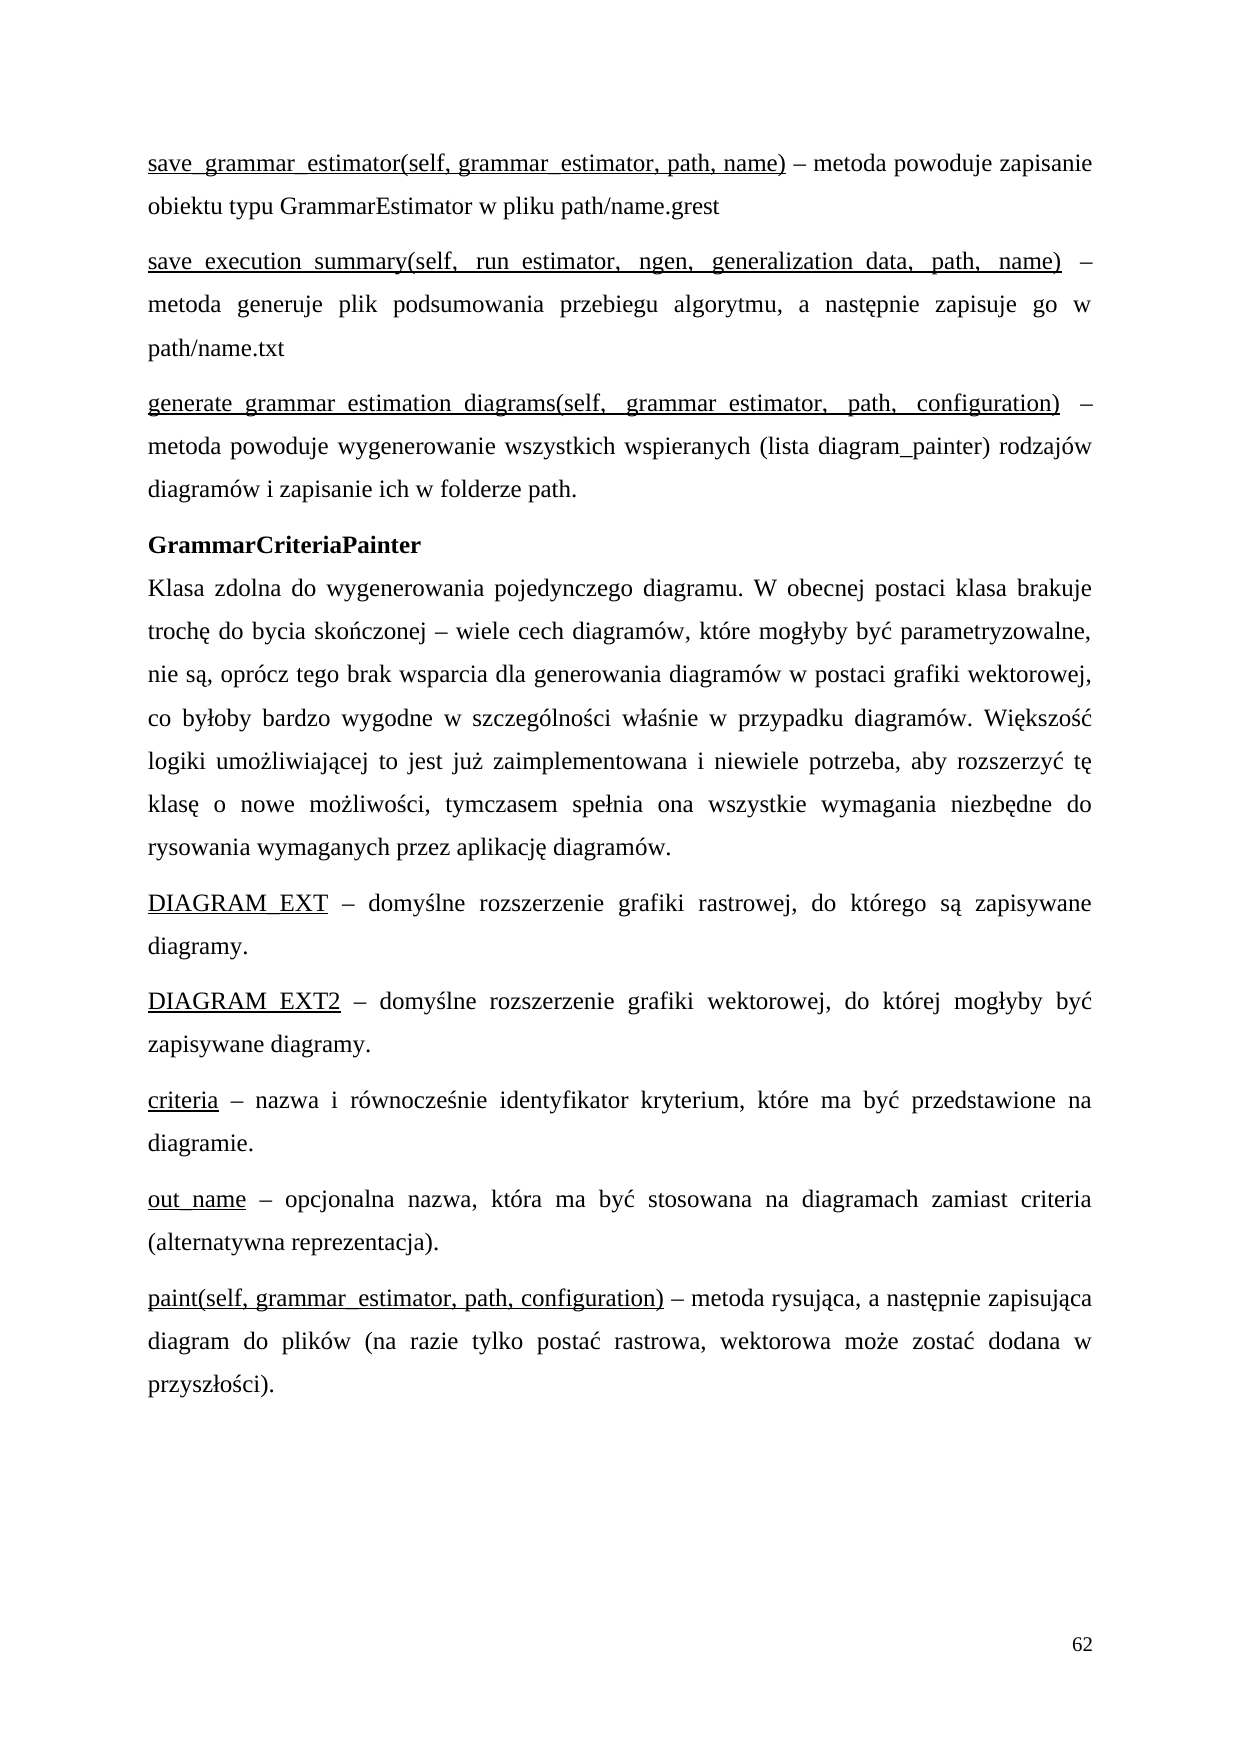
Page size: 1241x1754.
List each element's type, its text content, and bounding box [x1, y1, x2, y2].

text out_name – opcjonalna nazwa, która ma być stosowana na diagramach zamiast criteria (alternatywna reprezentacja). [148, 1184, 1093, 1256]
text DIAGRAM_EXT – domyślne rozszerzenie grafiki rastrowej, do którego są zapisywane diagramy. [148, 888, 1093, 959]
text GrammarCriteriaPainter [148, 530, 1093, 559]
text generate_grammar_estimation_diagrams(self, grammar_estimator, path, configuration) – metoda powoduje wygenerowanie wszystkich wspieranych (lista diagram_painter) rodzajów diagramów i zapisanie ich w folderze path. [148, 388, 1093, 503]
text DIAGRAM_EXT2 – domyślne rozszerzenie grafiki wektorowej, do której mogłyby być zapisywane diagramy. [148, 986, 1093, 1058]
text paint(self, grammar_estimator, path, configuration) – metoda rysująca, a następnie zapisująca diagram do plików (na razie tylko postać rastrowa, wektorowa może zostać dodana w przyszłości). [148, 1283, 1093, 1398]
text criteria – nazwa i równocześnie identyfikator kryterium, które ma być przedstawione na diagramie. [148, 1085, 1093, 1157]
text Klasa zdolna do wygenerowania pojedynczego diagramu. W obecnej postaci klasa brakuje trochę do bycia skończonej – wiele cech diagramów, które mogłyby być parametryzowalne, nie są, oprócz tego brak wsparcia dla generowania diagramów w postaci grafiki wektorowej, co byłoby bardzo wygodne w szczególności właśnie w przypadku diagramów. Większość logiki umożliwiającej to jest już zaimplementowana i niewiele potrzeba, aby rozszerzyć tę klasę o nowe możliwości, tymczasem spełnia ona wszystkie wymagania niezbędne do rysowania wymaganych przez aplikację diagramów. [148, 573, 1093, 861]
text save_grammar_estimator(self, grammar_estimator, path, name) – metoda powoduje zapisanie obiektu typu GrammarEstimator w pliku path/name.grest [148, 148, 1093, 219]
text save_execution_summary(self, run_estimator, ngen, generalization_data, path, name) – metoda generuje plik podsumowania przebiegu algorytmu, a następnie zapisuje go w path/name.txt [148, 246, 1093, 361]
